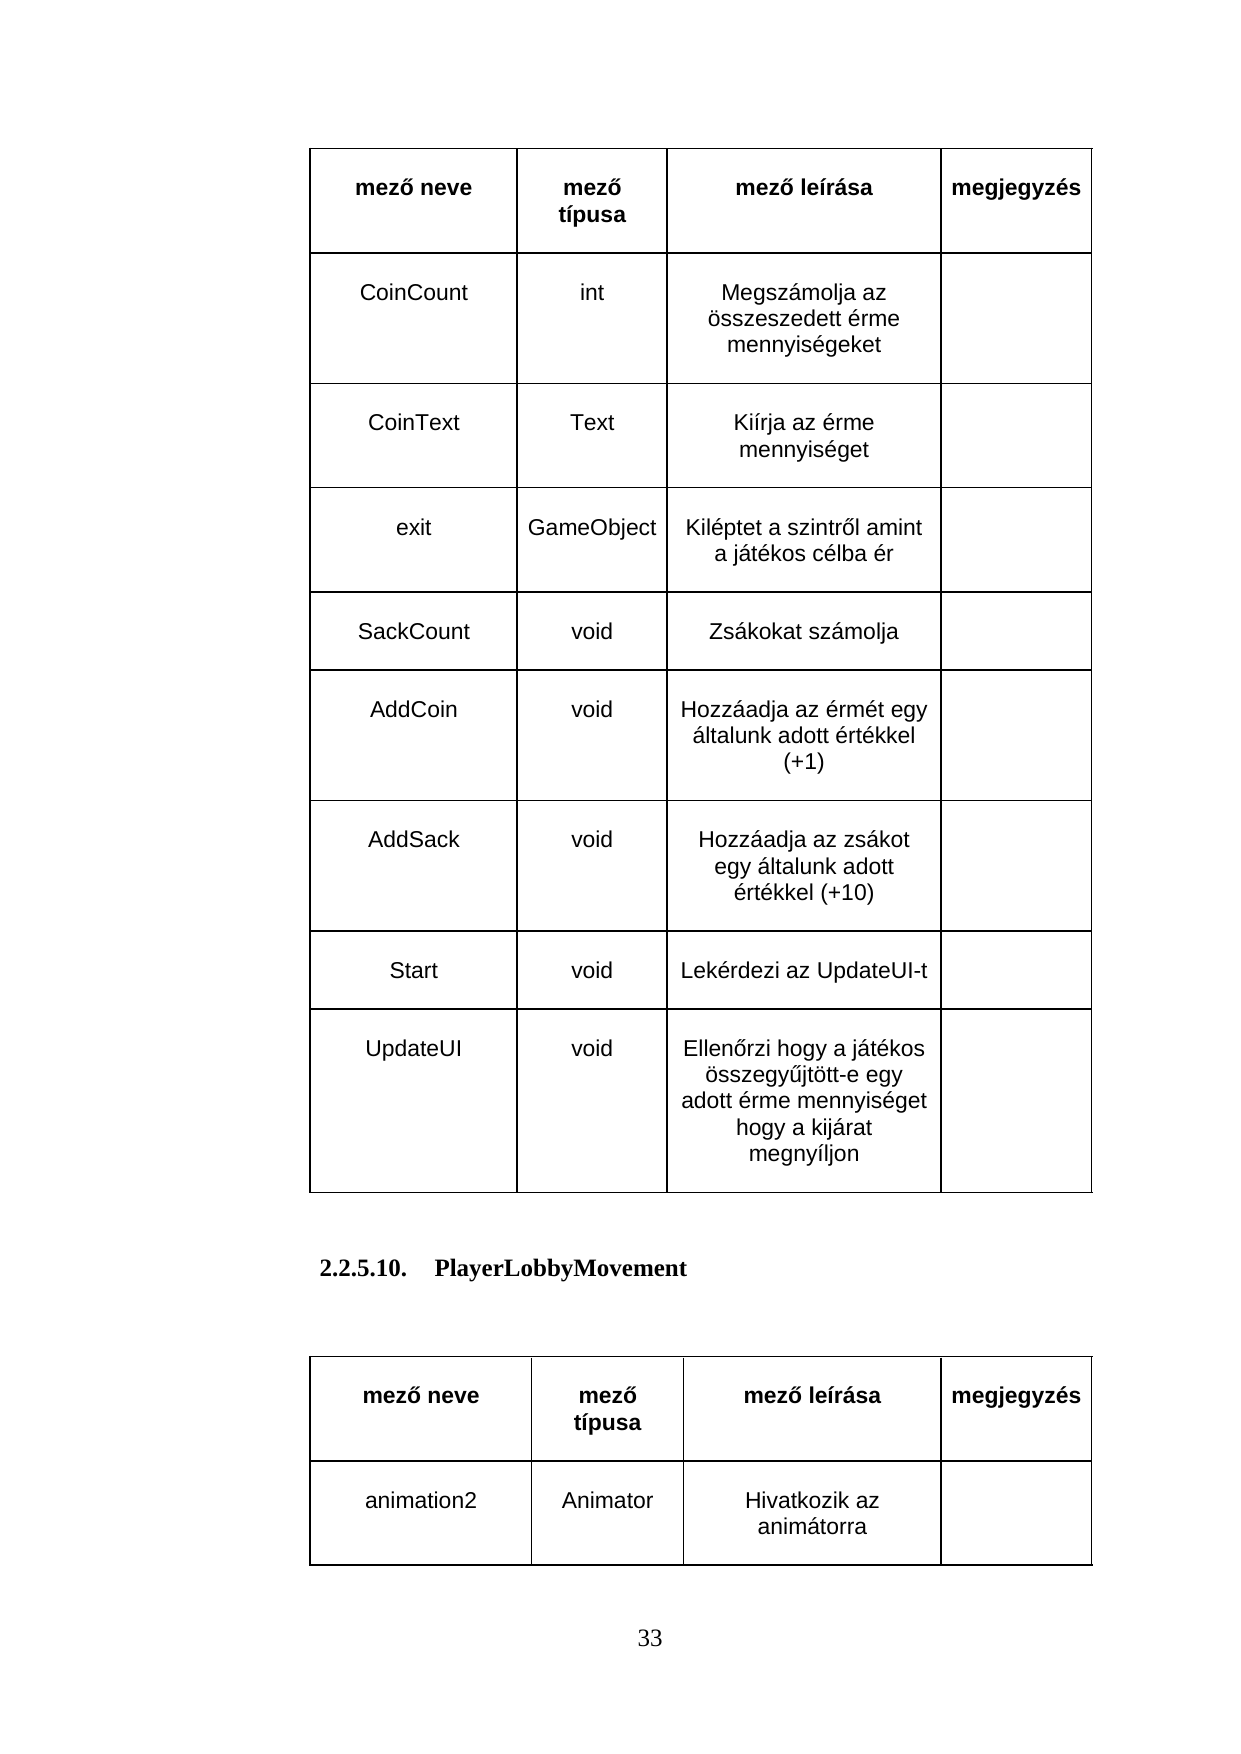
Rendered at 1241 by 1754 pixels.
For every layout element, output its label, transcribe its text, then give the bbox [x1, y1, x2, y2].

table_cell [942, 488, 1091, 591]
table_header mező típusa [532, 1357, 683, 1460]
table_cell [942, 1010, 1091, 1192]
table_cell [942, 1462, 1091, 1564]
table_cell exit [311, 488, 516, 591]
table_cell [942, 801, 1091, 930]
table_header mező leírása [668, 149, 940, 252]
table_cell SackCount [311, 593, 516, 669]
table_cell AddCoin [311, 671, 516, 800]
table_cell GameObject [518, 488, 666, 591]
table_cell Hozzáadja az zsákot egy általunk adott értékkel (+10) [668, 801, 940, 930]
table_cell AddSack [311, 801, 516, 930]
table_cell Hivatkozik az animátorra [684, 1462, 940, 1564]
table_cell void [518, 671, 666, 800]
table_cell [942, 254, 1091, 383]
table_cell void [518, 801, 666, 930]
table_cell Kiléptet a szintről amint a játékos célba ér [668, 488, 940, 591]
table_cell void [518, 1010, 666, 1192]
table_header mező leírása [684, 1357, 941, 1460]
table_header mező neve [311, 149, 516, 252]
table_cell Megszámolja az összeszedett érme mennyiségeket [668, 254, 940, 383]
table_cell [942, 671, 1091, 800]
table_cell Hozzáadja az érmét egy általunk adott értékkel (+1) [668, 671, 940, 800]
table_cell Text [518, 384, 666, 487]
table_cell Kiírja az érme mennyiséget [668, 384, 940, 487]
table_header megjegyzés [942, 1357, 1091, 1460]
table_cell Animator [532, 1462, 683, 1564]
table_cell [942, 384, 1091, 487]
table_cell [942, 932, 1091, 1008]
table_cell void [518, 593, 666, 669]
subtitle PlayerLobbyMovement [319, 1253, 1092, 1282]
table_cell Start [311, 932, 516, 1008]
table_cell CoinCount [311, 254, 516, 383]
table_header megjegyzés [942, 149, 1091, 252]
table_cell void [518, 932, 666, 1008]
table_cell int [518, 254, 666, 383]
table_header mező típusa [518, 149, 666, 252]
table_cell animation2 [311, 1462, 531, 1564]
table_cell Lekérdezi az UpdateUI-t [668, 932, 940, 1008]
table_cell Zsákokat számolja [668, 593, 940, 669]
table_cell UpdateUI [311, 1010, 516, 1192]
table_cell Ellenőrzi hogy a játékos összegyűjtött-e egy adott érme mennyiséget hogy a kijárat megnyíljon [668, 1010, 940, 1192]
table_cell CoinText [311, 384, 516, 487]
table_header mező neve [311, 1357, 531, 1460]
table_cell [942, 593, 1091, 669]
